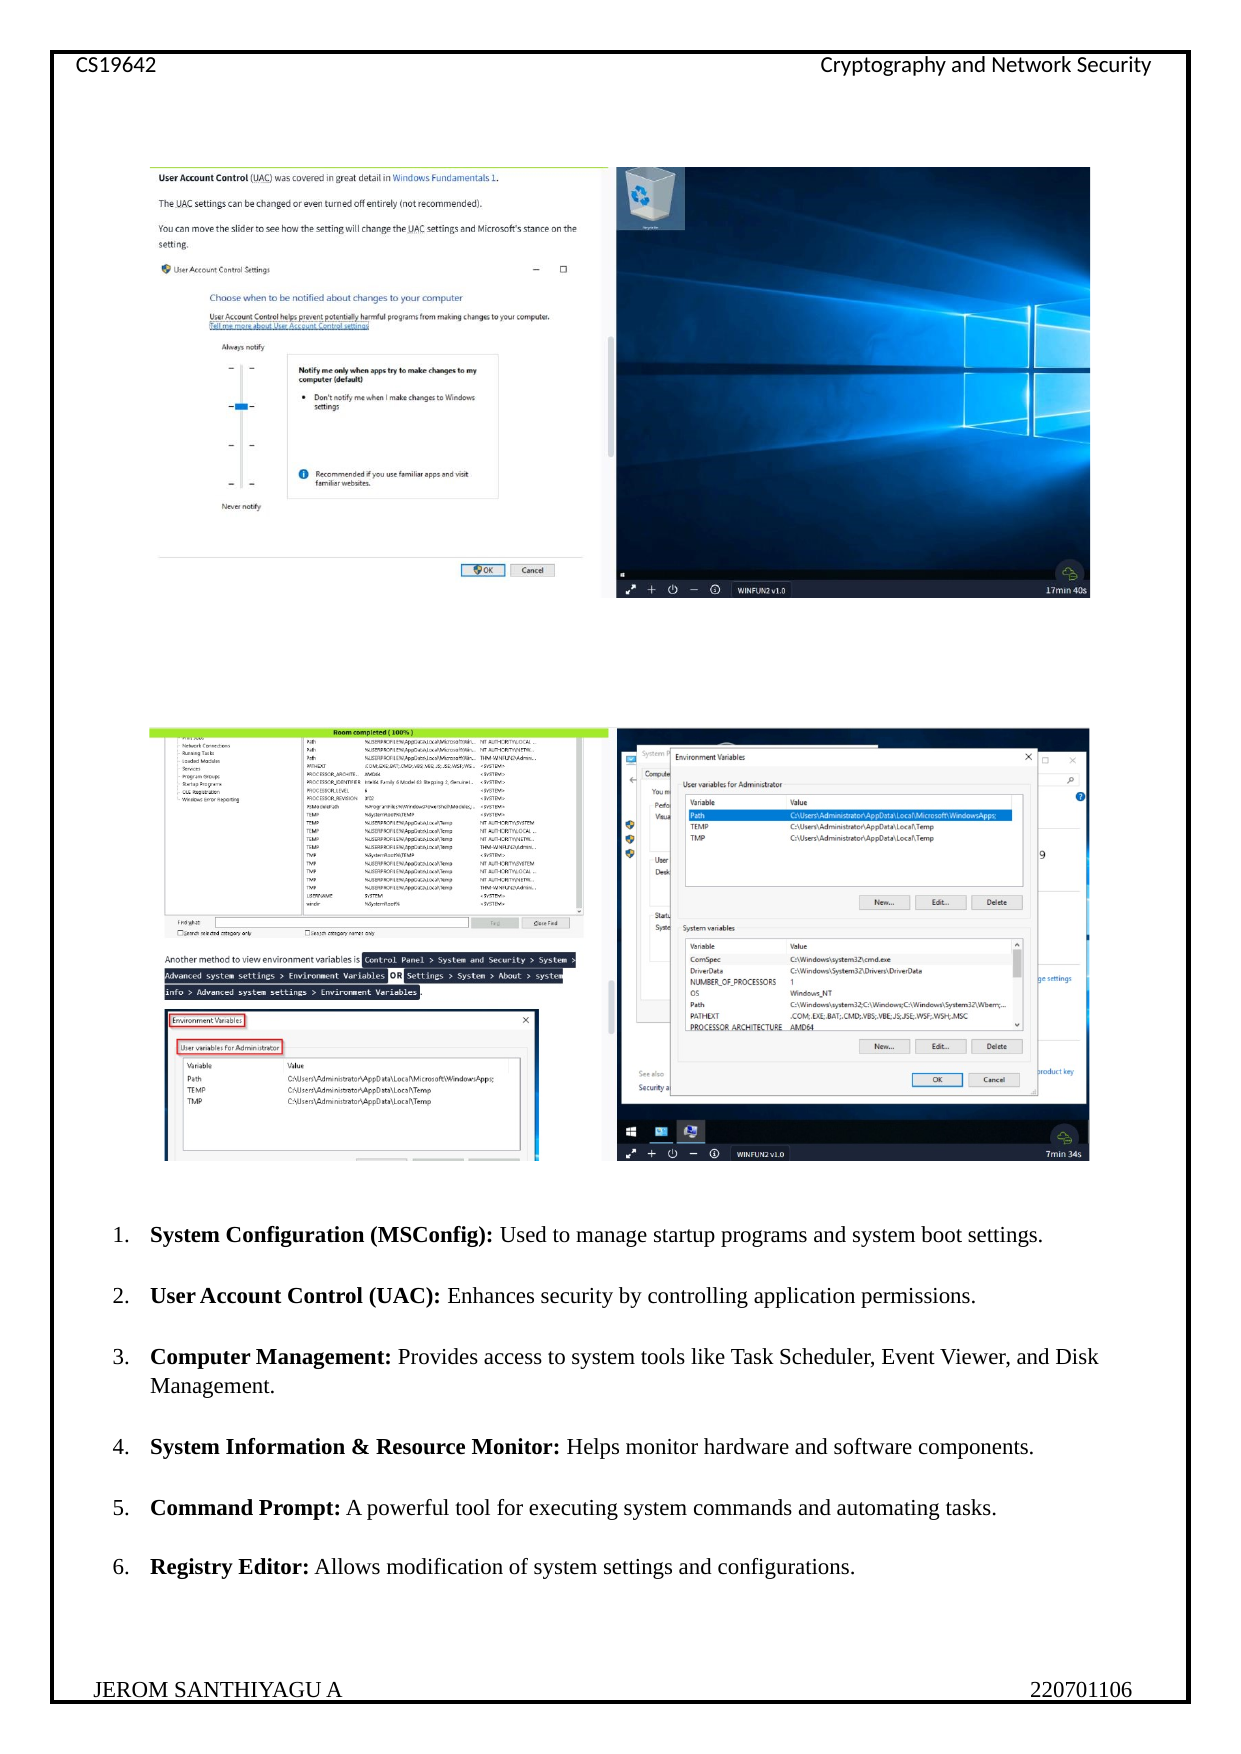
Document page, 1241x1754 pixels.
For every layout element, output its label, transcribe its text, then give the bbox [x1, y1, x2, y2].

list User Account Control (UAC): Enhances security by controlling application permissions. [112, 1282, 1166, 1308]
picture [149, 726, 1090, 1161]
picture [149, 167, 1091, 598]
list System Configuration (MSConfig): Used to manage startup programs and system boot settings. [112, 1221, 1166, 1247]
list Computer Management: Provides access to system tools like Task Scheduler, Event Viewer, and Disk Management. [112, 1343, 1166, 1399]
list Command Prompt: A powerful tool for executing system commands and automating tasks. [112, 1494, 1166, 1521]
list System Information & Resource Monitor: Helps monitor hardware and software components. [112, 1433, 1166, 1459]
list Registry Editor: Allows modification of system settings and configurations. [112, 1553, 1166, 1579]
